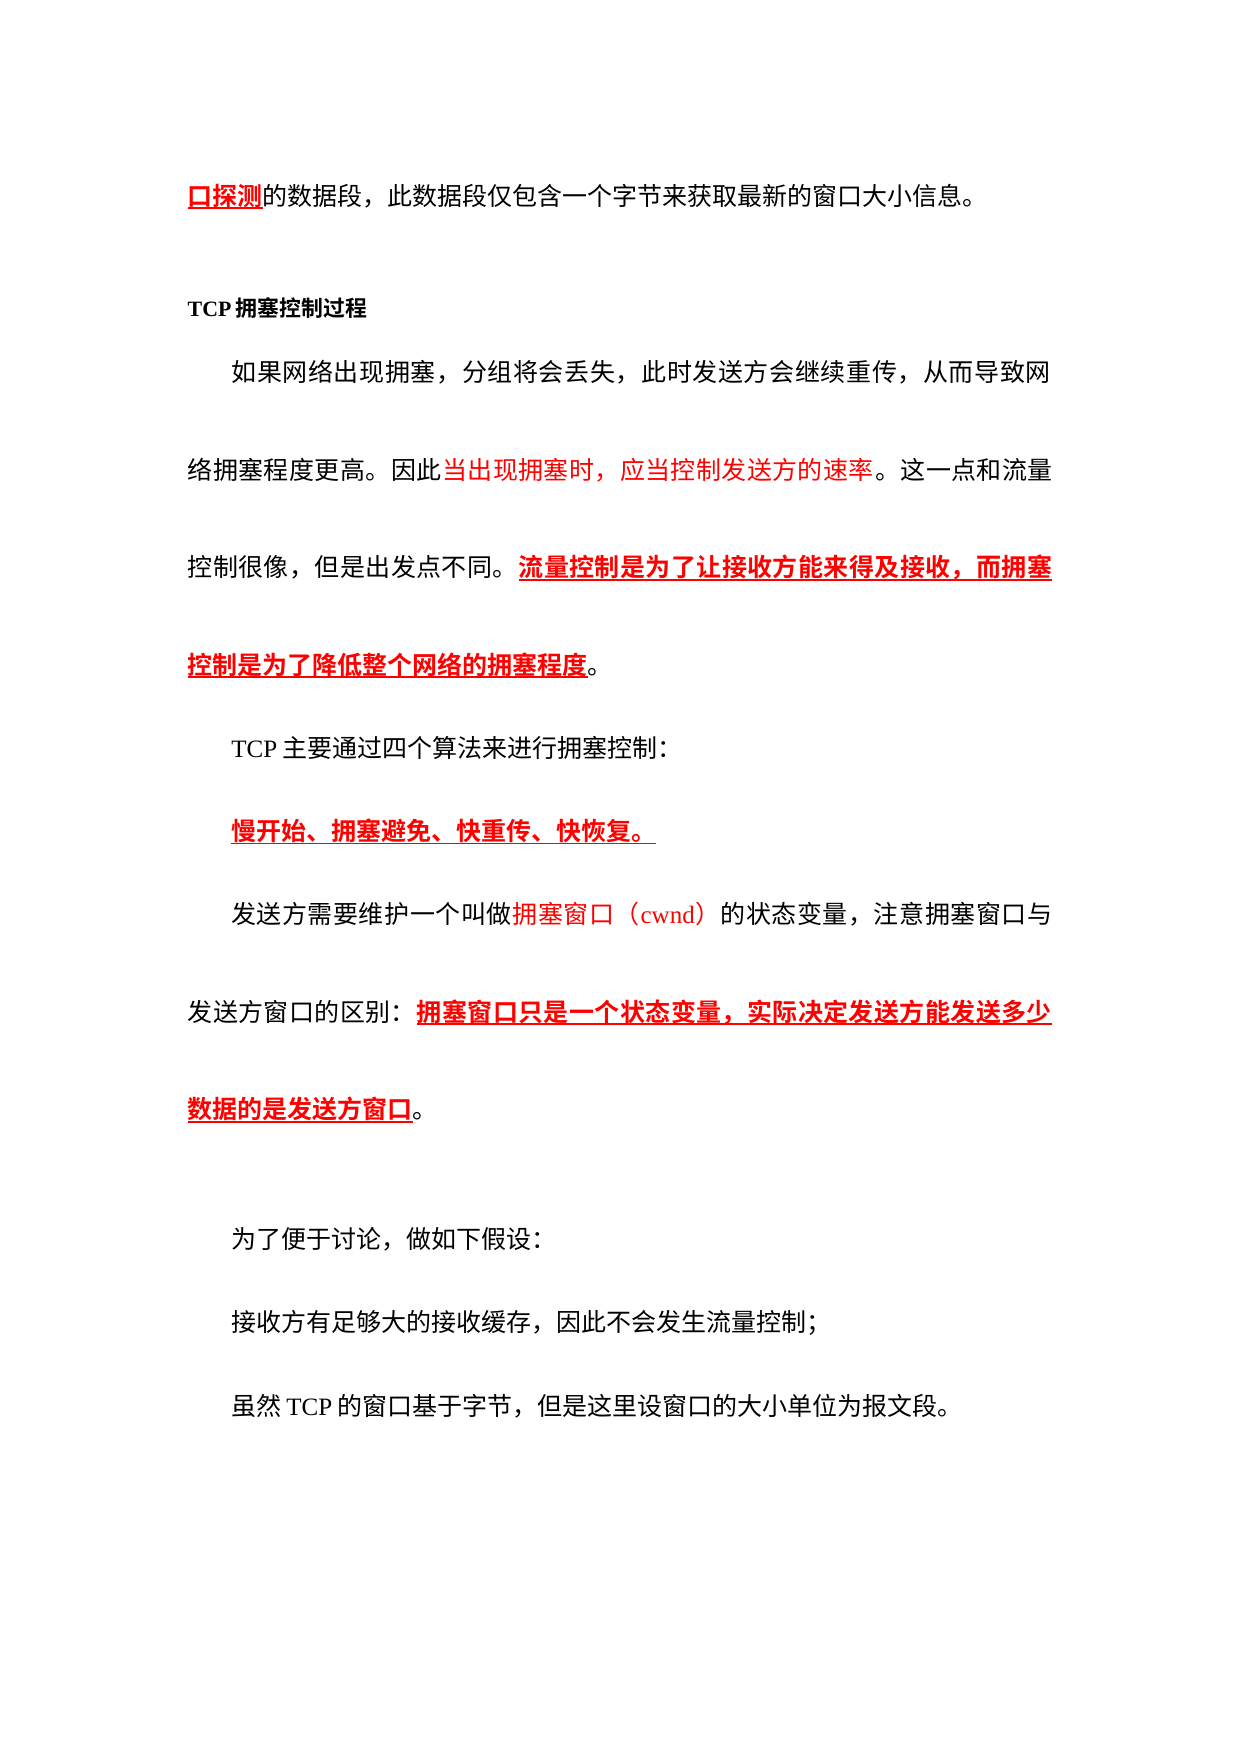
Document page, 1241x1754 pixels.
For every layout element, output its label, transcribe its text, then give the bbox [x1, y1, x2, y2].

text 虽然TCP的窗口基于字节，但是这里设窗口的大小单位为报文段。 [187, 1372, 1053, 1437]
text 如果网络出现拥塞，分组将会丢失，此时发送方会继续重传，从而导致网络拥塞程度更高。因此当出现拥塞时，应当控制发送方的速率。这一点和流量控制很像，但是出发点不同。流量控制是为了让接收方能来得及接收，而拥塞控制是为了降低整个网络的拥塞程度。 [187, 338, 1053, 696]
subtitle TCP拥塞控制过程 [187, 290, 1053, 323]
text TCP主要通过四个算法来进行拥塞控制： [187, 714, 1053, 779]
text 发送方需要维护一个叫做拥塞窗口（cwnd）的状态变量，注意拥塞窗口与发送方窗口的区别：拥塞窗口只是一个状态变量，实际决定发送方能发送多少数据的是发送方窗口。 [187, 880, 1053, 1140]
text 为了便于讨论，做如下假设： [187, 1205, 1053, 1270]
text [187, 162, 1053, 227]
text 慢开始、拥塞避免、快重传、快恢复。 [187, 797, 1053, 862]
text 接收方有足够大的接收缓存，因此不会发生流量控制； [187, 1288, 1053, 1353]
